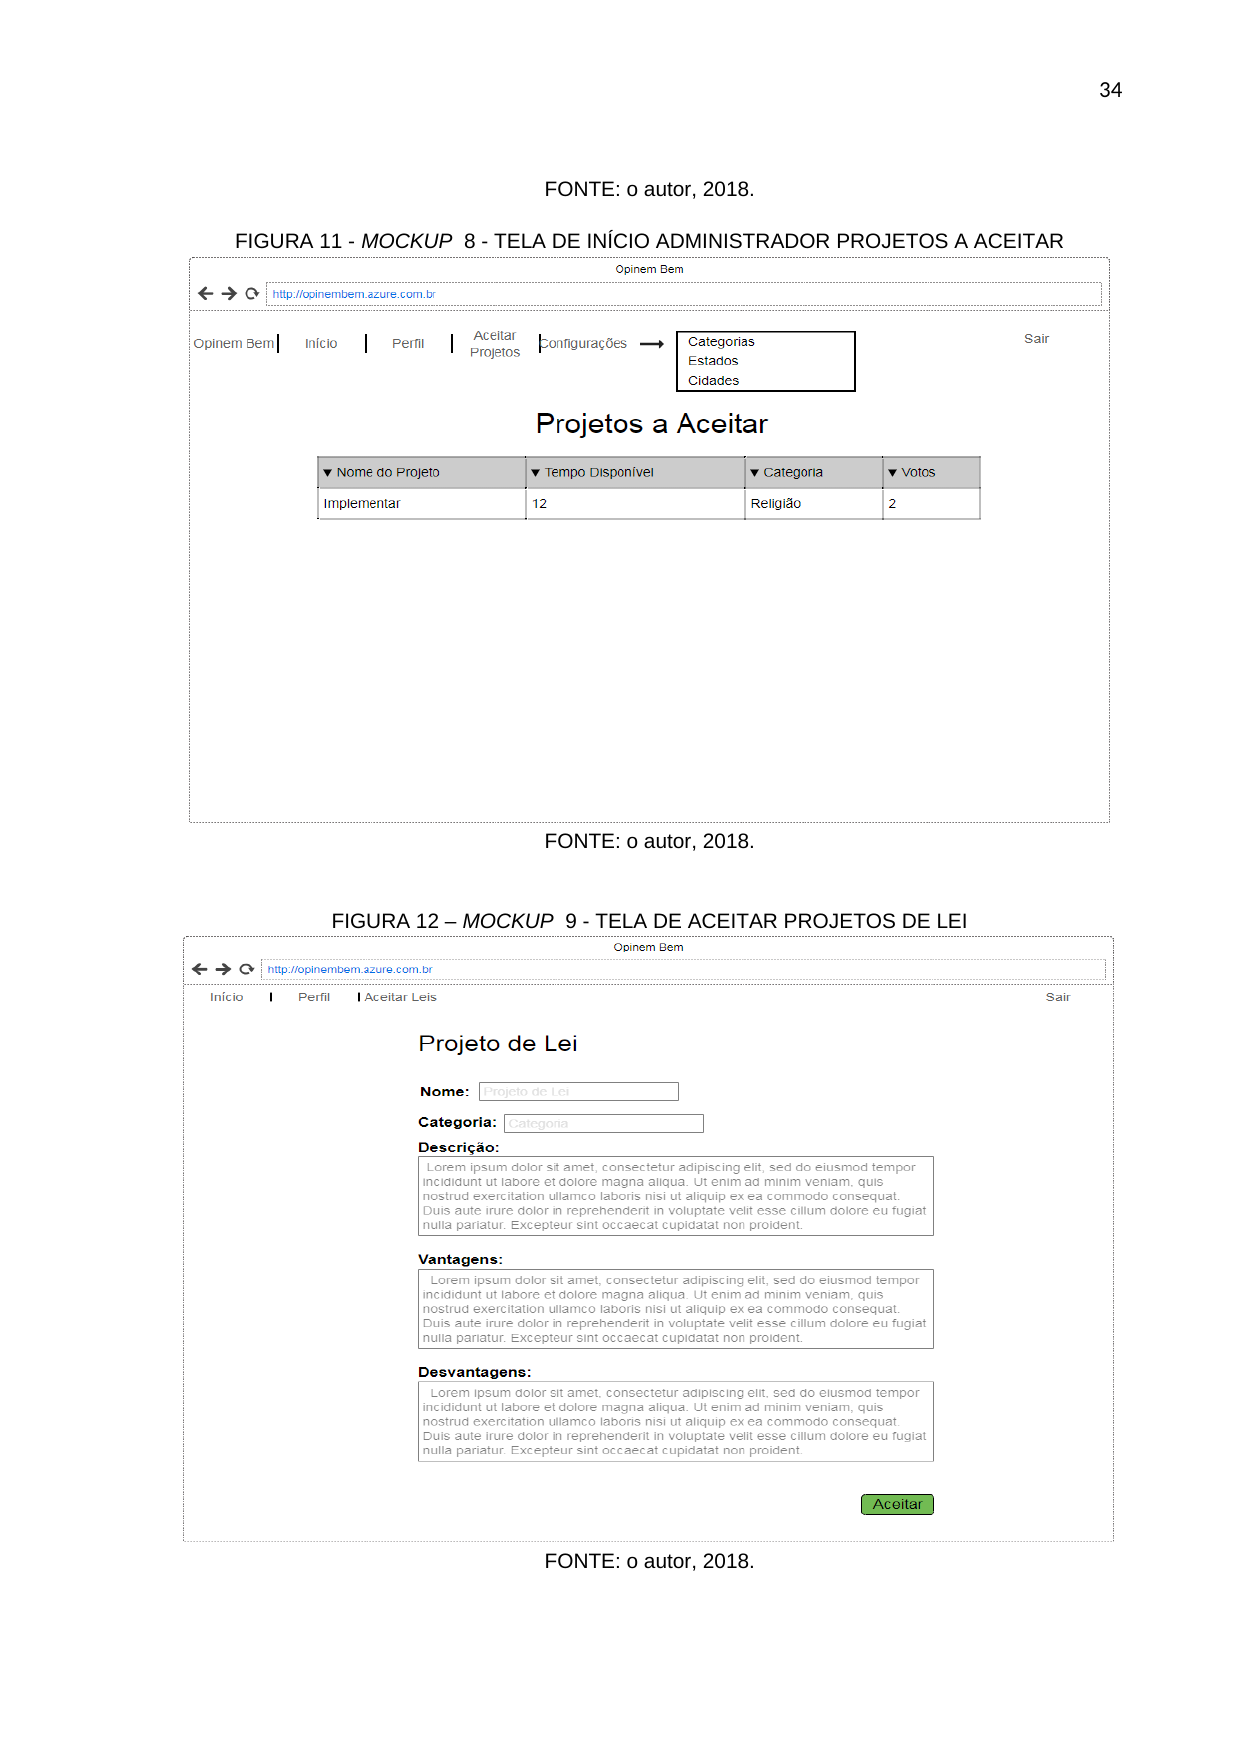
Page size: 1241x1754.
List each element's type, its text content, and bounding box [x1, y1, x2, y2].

text FONTE: o autor, 2018. [177, 1548, 1122, 1572]
text FONTE: o autor, 2018. [177, 177, 1122, 201]
picture [178, 932, 1121, 1549]
picture [186, 253, 1114, 829]
text FONTE: o autor, 2018. [177, 828, 1122, 852]
